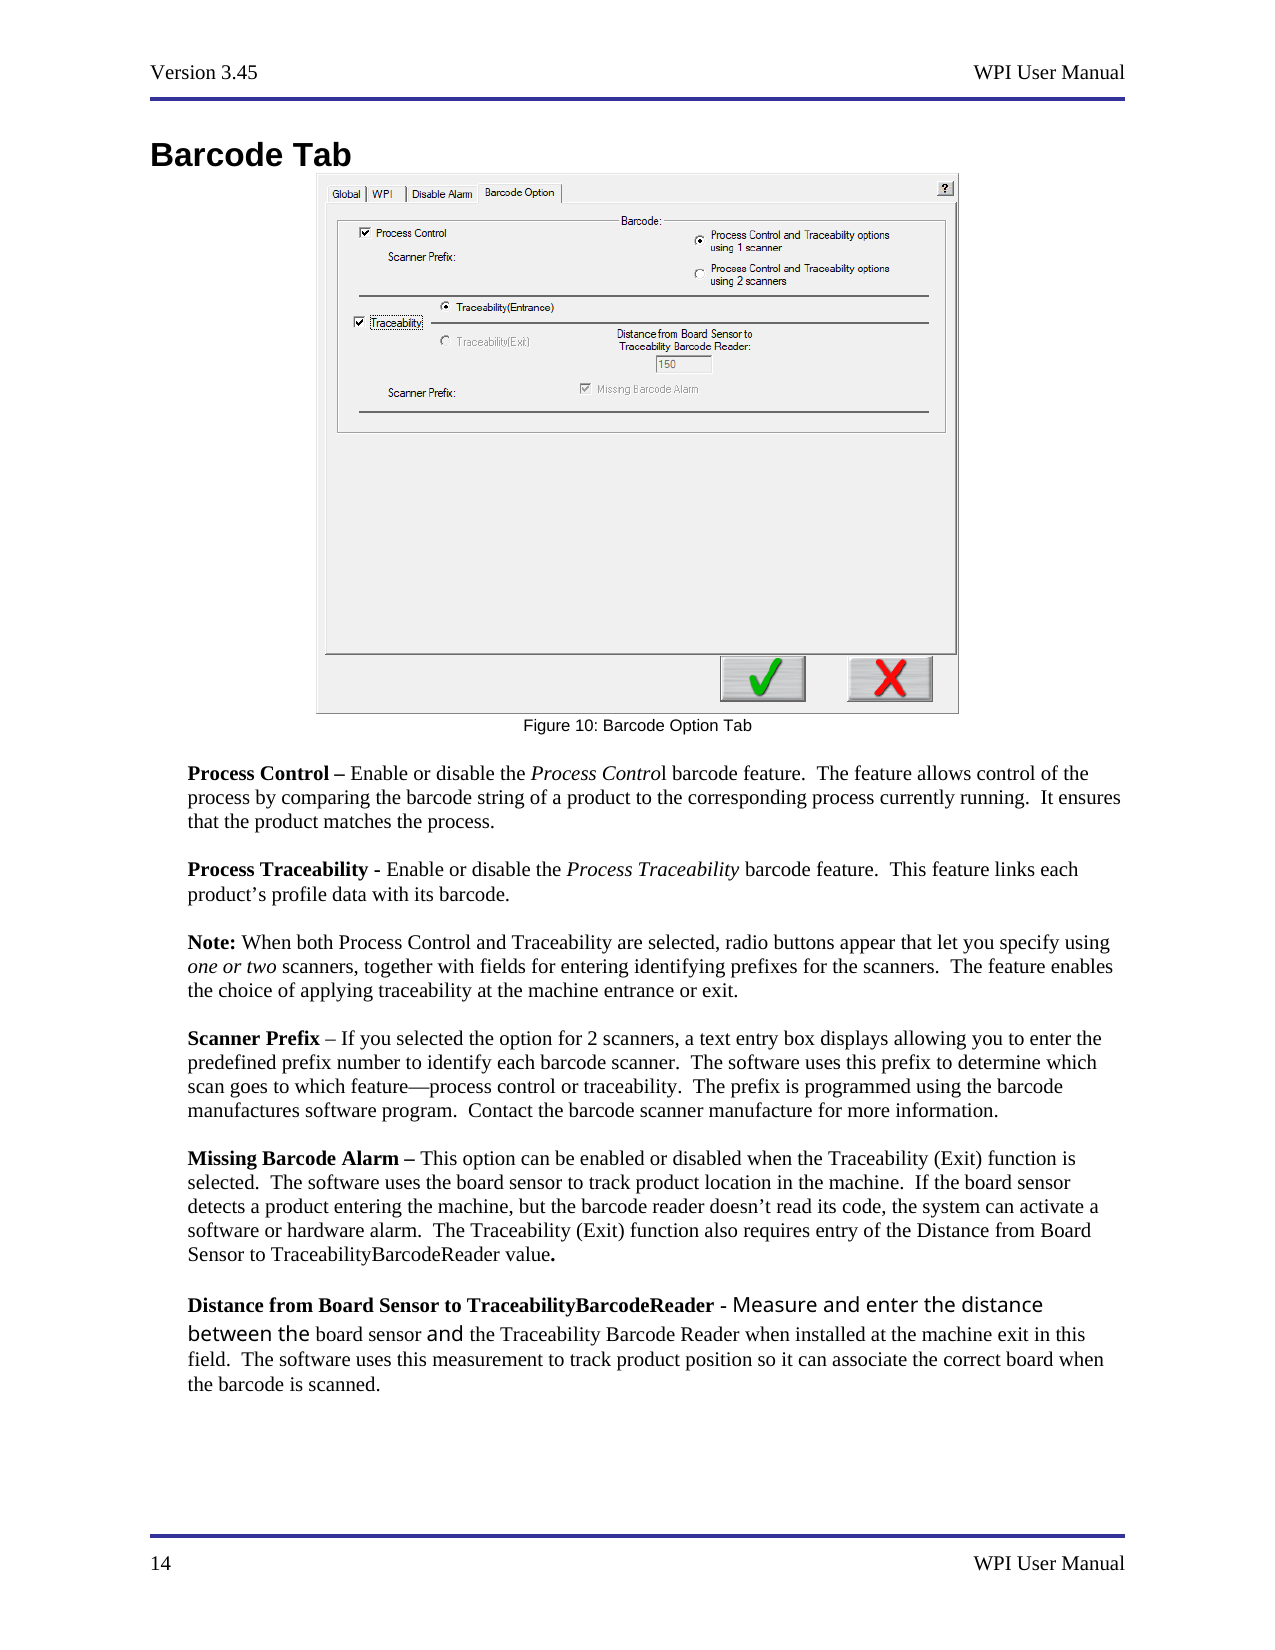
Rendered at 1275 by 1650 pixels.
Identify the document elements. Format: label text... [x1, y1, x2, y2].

list Missing Barcode Alarm – This option can be enabled or disabled when the Traceability (Exit) function is selected. The software uses the board sensor to track product location in the machine. If the board sensor detects a product entering the machine, but the barcode reader doesn’t read its code, the system can activate a software or hardware alarm. The Traceability (Exit) function also requires entry of the Distance from Board Sensor to TraceabilityBarcodeReader value. [187, 1146, 1125, 1266]
text Figure 10: Barcode Option Tab [150, 716, 1125, 735]
list Scanner Prefix – If you selected the option for 2 scanners, a text entry box displays allowing you to enter the predefined prefix number to identify each barcode scanner. The software uses this prefix to determine which scan goes to which feature—process control or traceability. The prefix is programmed using the barcode manufactures software program. Contact the barcode scanner manufacture for more information. [187, 1026, 1125, 1122]
list Note: When both Process Control and Traceability are selected, radio buttons appear that let you specify using one or two scanners, together with fields for entering identifying prefixes for the scanners. The feature enables the choice of applying traceability at the machine entrance or exit. [187, 929, 1125, 1002]
subtitle Barcode Tab [150, 135, 1125, 173]
list Process Traceability - Enable or disable the Process Traceability barcode feature. This feature links each product’s profile data with its barcode. [187, 857, 1125, 906]
list Distance from Board Sensor to TraceabilityBarcodeReader - Measure and enter the distance between the board sensor and the Traceability Barcode Reader when installed at the machine exit in this field. The software uses this measurement to track product position so it can associate the correct board when the barcode is scanned. [187, 1291, 1125, 1396]
picture [316, 173, 959, 714]
list Process Control – Enable or disable the Process Control barcode feature. The feature allows control of the process by comparing the barcode string of a product to the corresponding process currently running. It ensures that the product matches the process. [187, 761, 1125, 833]
